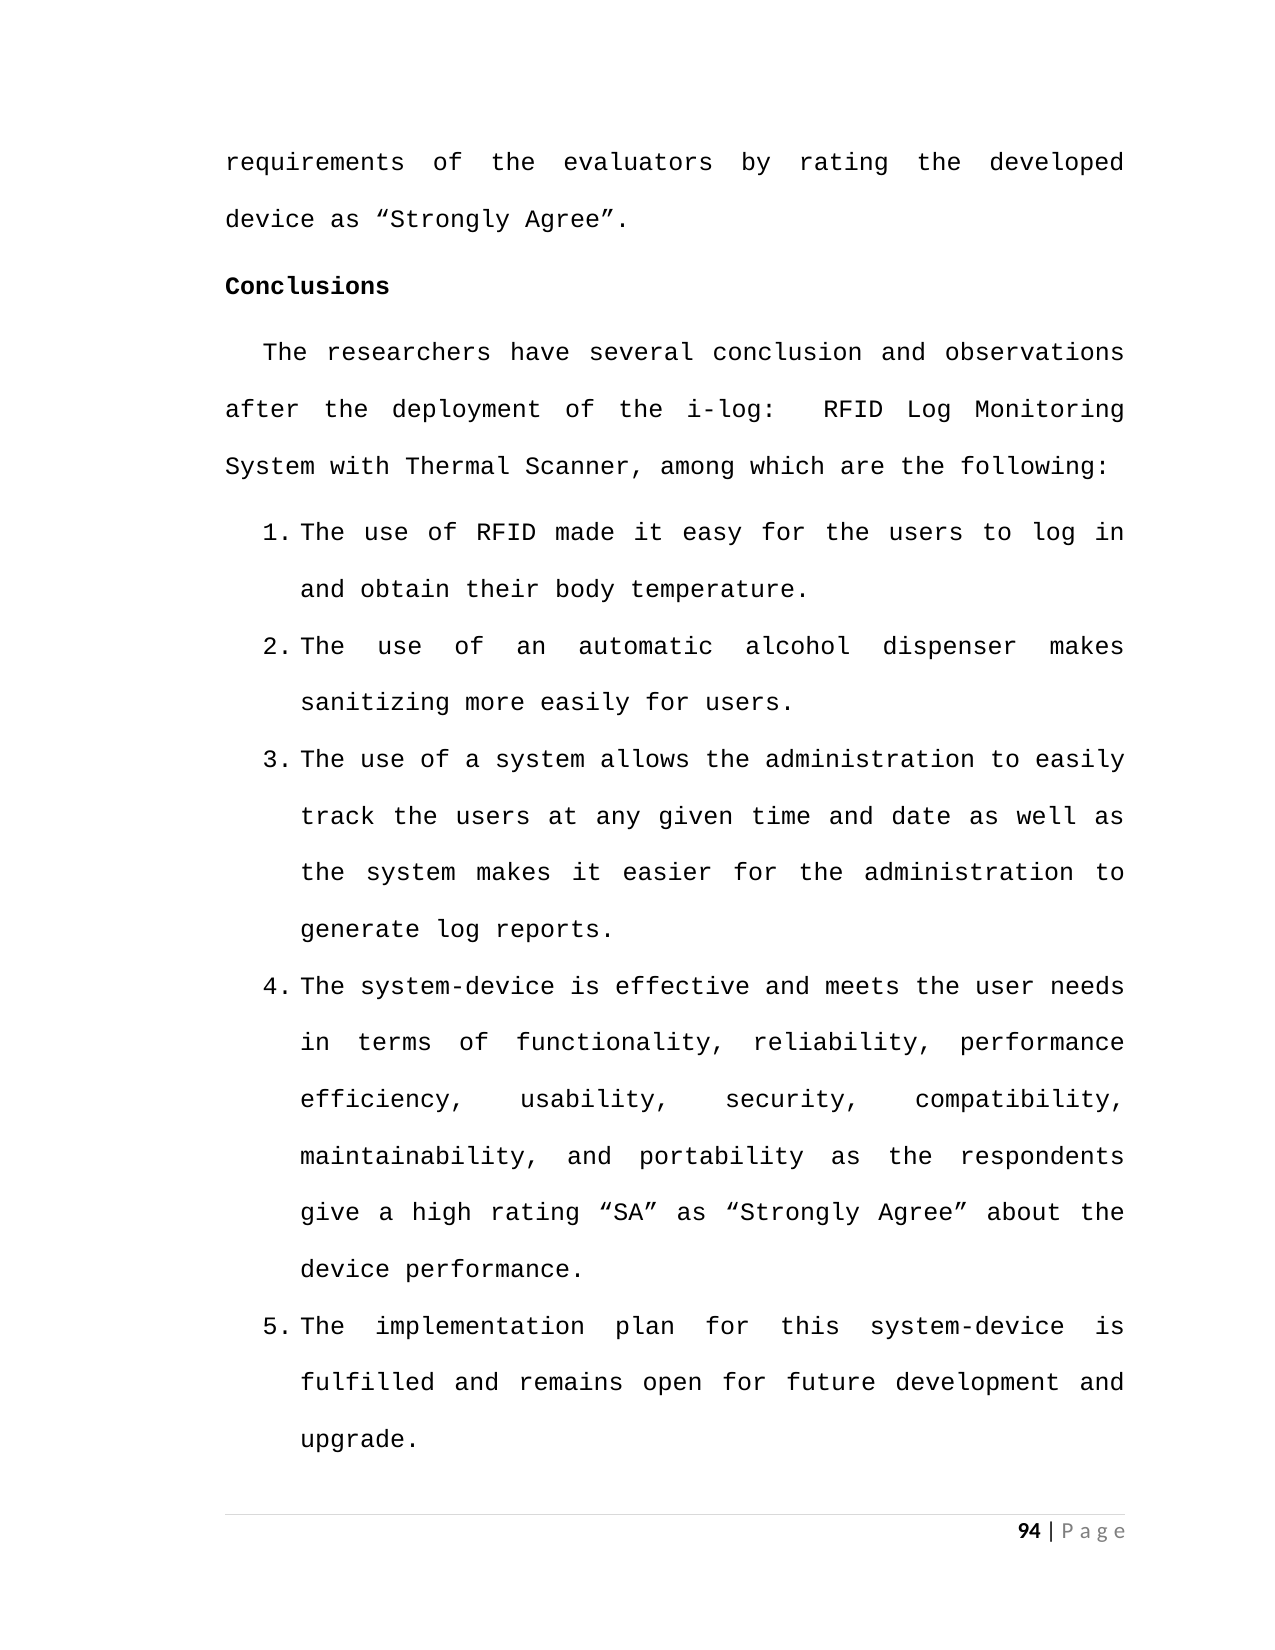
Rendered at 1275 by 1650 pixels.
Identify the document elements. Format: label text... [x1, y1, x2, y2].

list The use of a system allows the administration to easily track the users at any given time and date as well as the system makes it easier for the administration to generate log reports. [262, 747, 1125, 945]
list The implementation plan for this system-device is fulfilled and remains open for future development and upgrade. [262, 1313, 1125, 1455]
text The researchers have several conclusion and observations after the deployment of the i-log: RFID Log Monitoring System with Thermal Scanner, among which are the following: [225, 340, 1125, 482]
list The system-device is effective and meets the user needs in terms of functionality, reliability, performance efficiency, usability, security, compatibility, maintainability, and portability as the respondents give a high rating “SA” as “Strongly Agree” about the device performance. [262, 973, 1125, 1285]
list The use of an automatic alcohol dispenser makes sanitizing more easily for users. [262, 633, 1125, 718]
list The use of RFID made it easy for the users to log in and obtain their body temperature. [262, 520, 1125, 605]
text Conclusions [225, 273, 1125, 302]
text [225, 150, 1125, 235]
